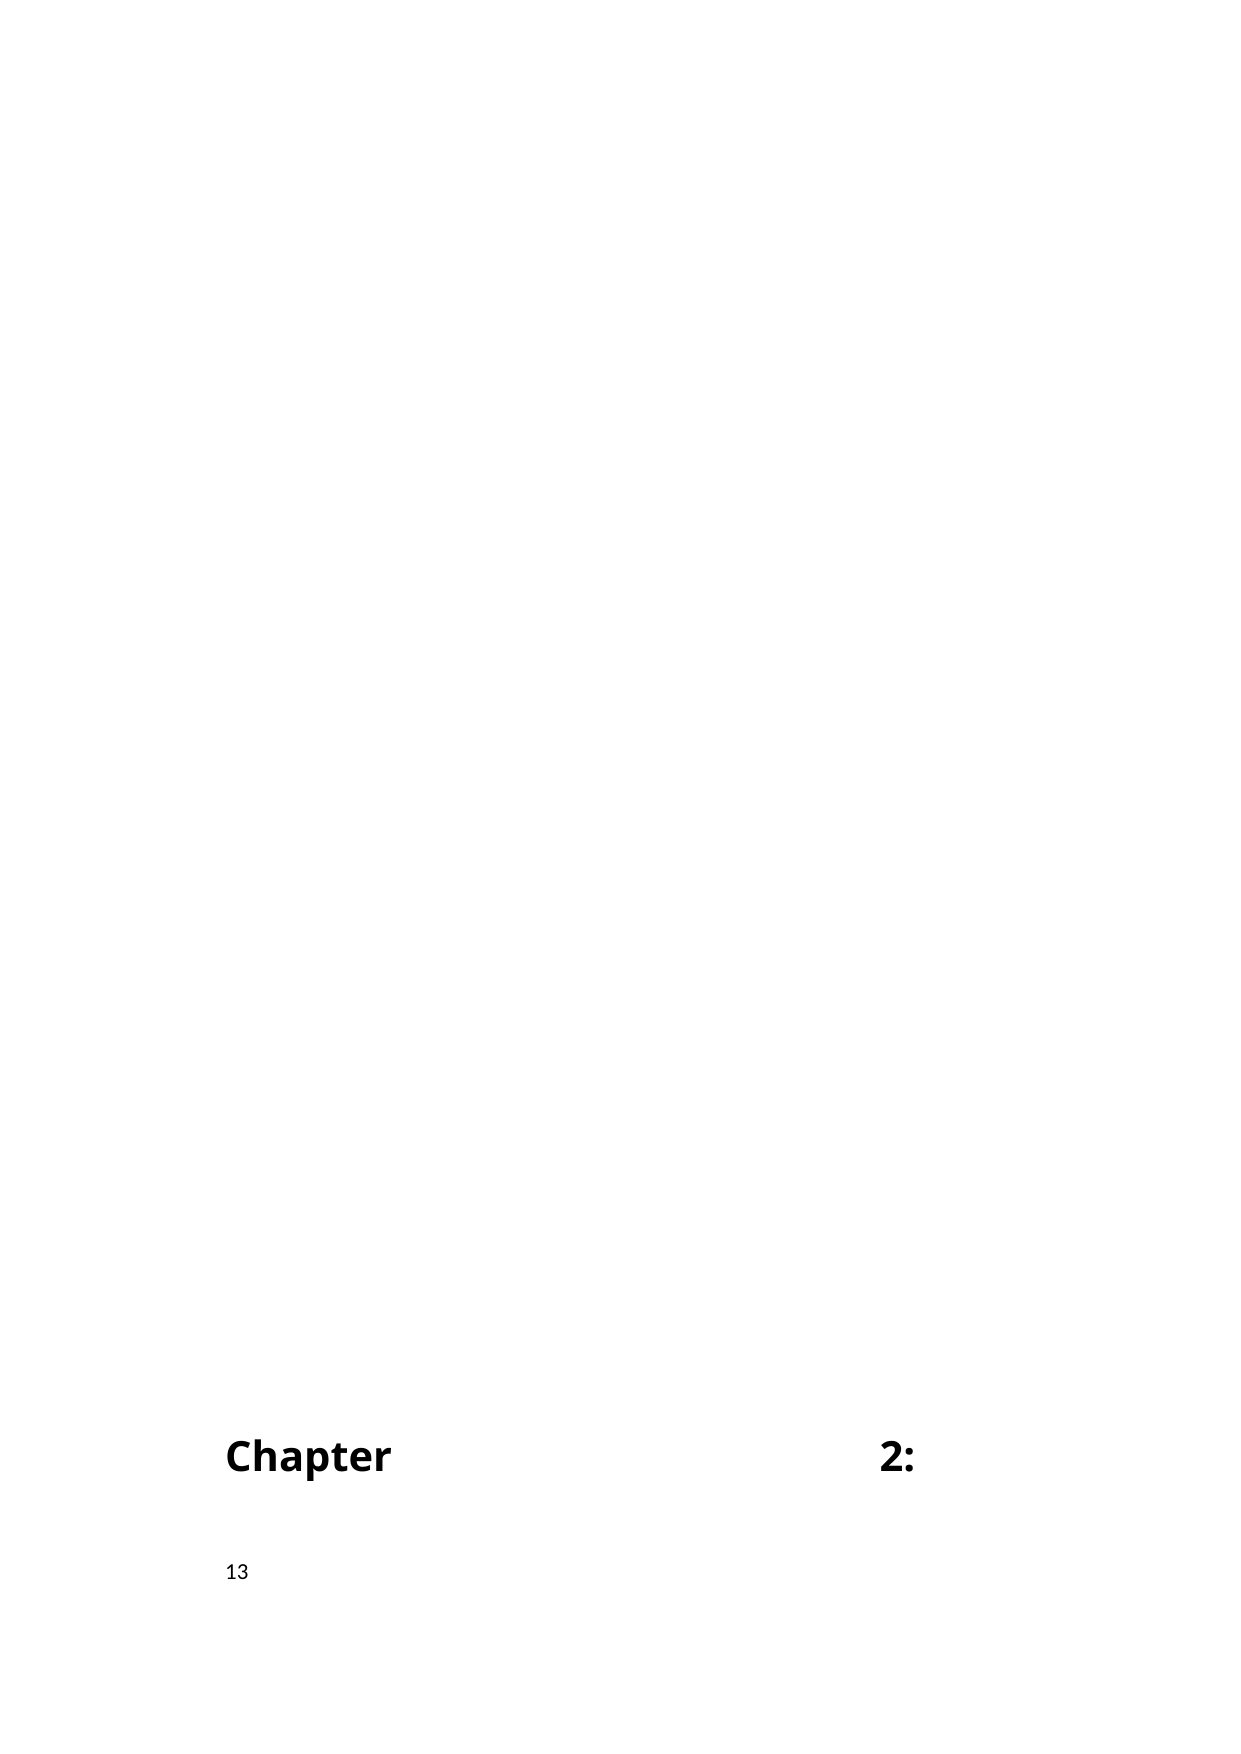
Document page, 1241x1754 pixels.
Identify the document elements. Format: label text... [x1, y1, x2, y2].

text Chapter 2: [225, 1427, 1125, 1484]
